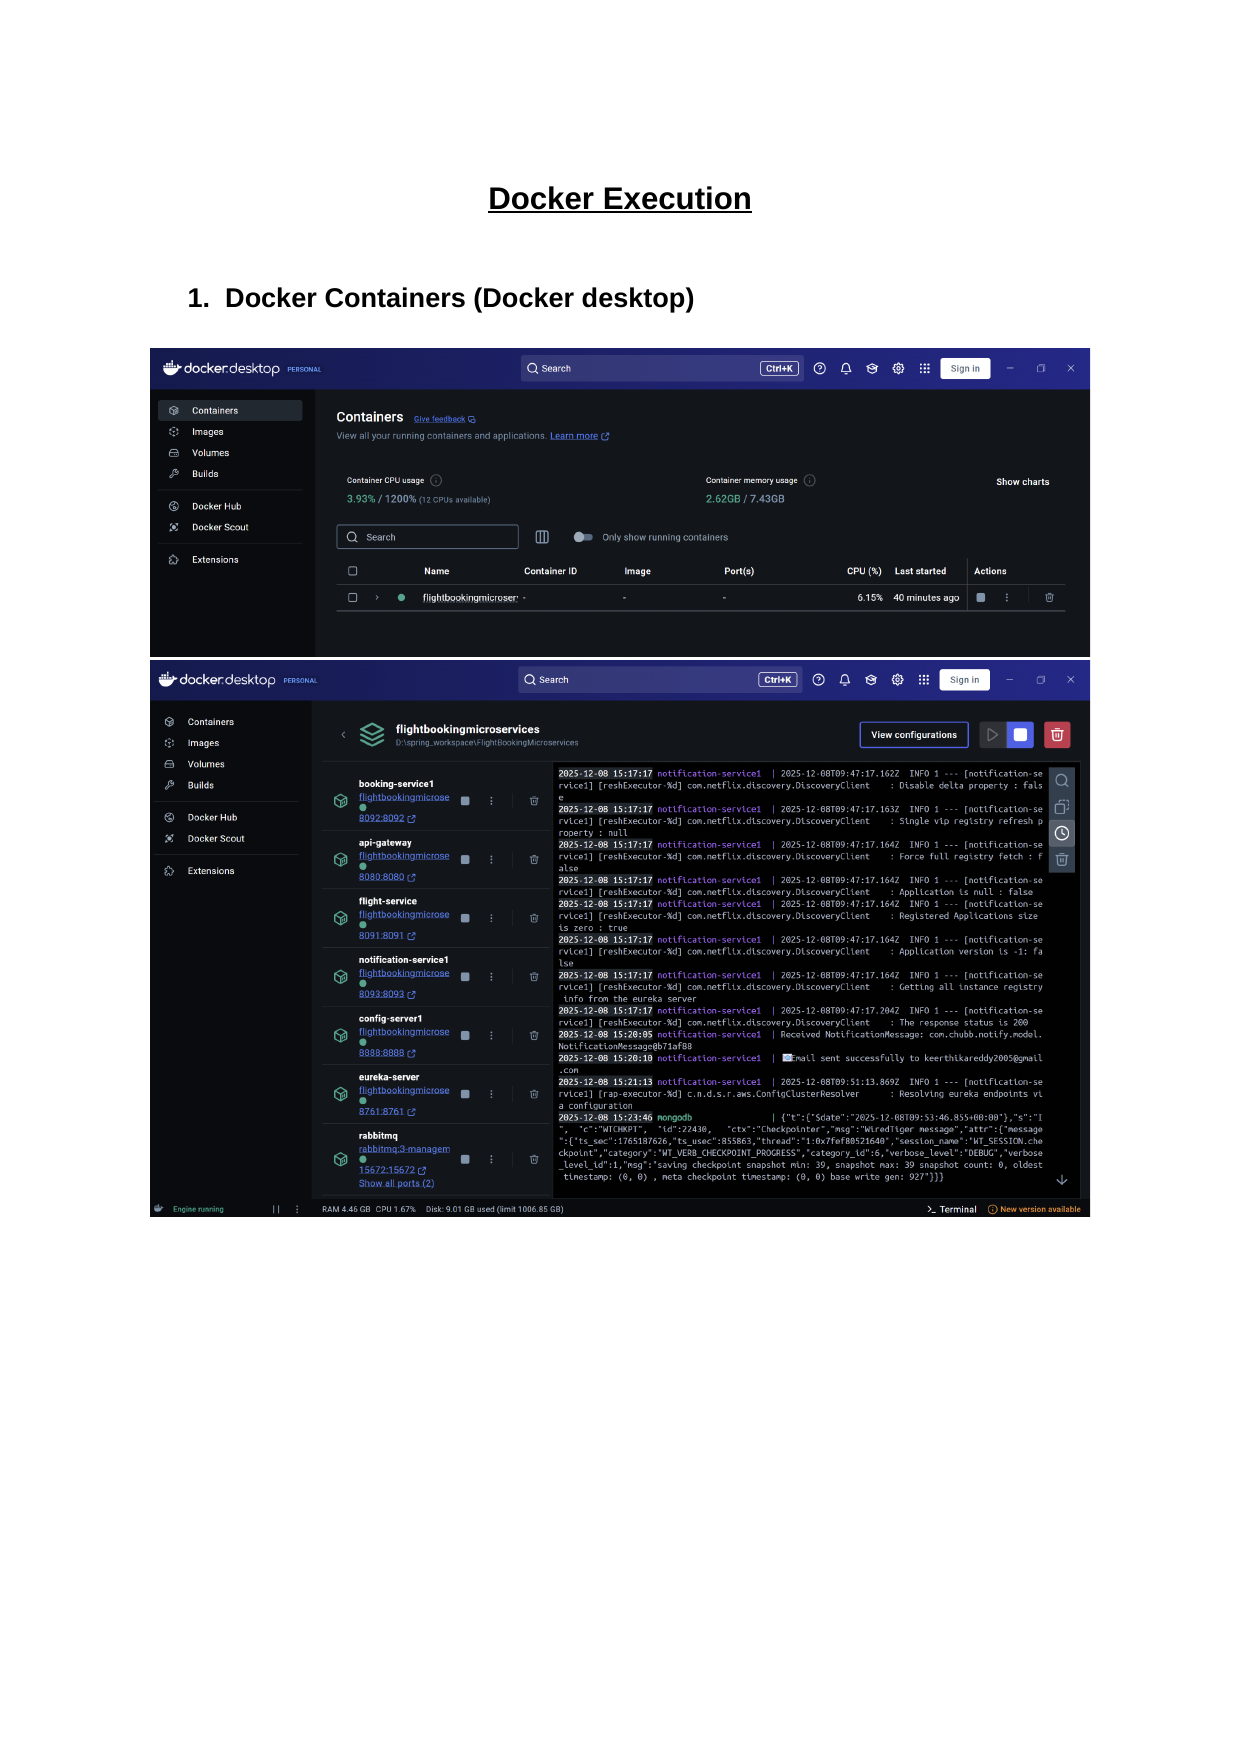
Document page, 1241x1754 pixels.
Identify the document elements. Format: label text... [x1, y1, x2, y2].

list Docker Containers (Docker desktop) [187, 282, 1090, 313]
picture [150, 348, 1091, 657]
text Docker Execution [150, 180, 1090, 216]
picture [150, 660, 1091, 1217]
